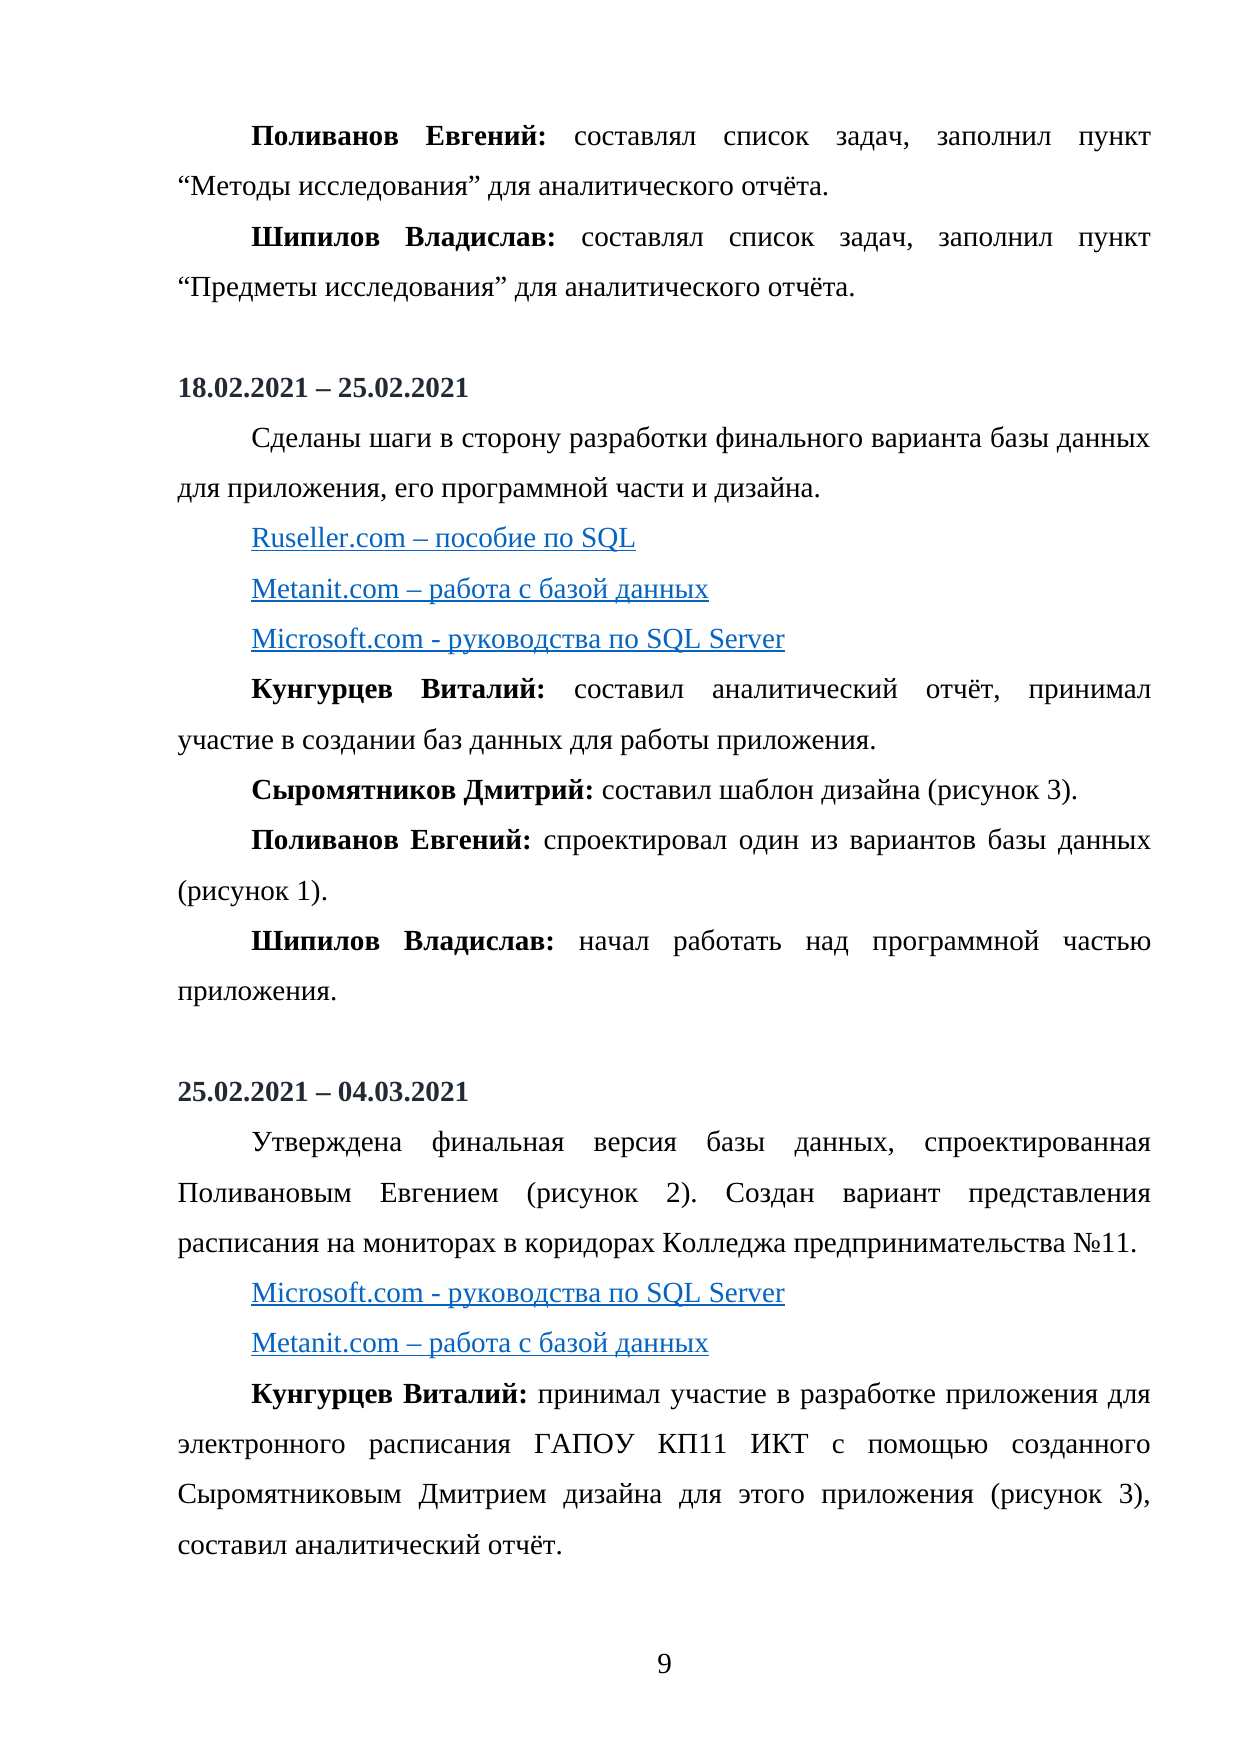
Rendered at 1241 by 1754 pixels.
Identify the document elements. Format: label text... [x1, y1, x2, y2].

text Microsoft.com - руководства по SQL Server [177, 1275, 1152, 1309]
text Сыромятников Дмитрий: составил шаблон дизайна (рисунок 3). [177, 772, 1152, 806]
text Ruseller.com – пособие по SQL [177, 521, 1152, 554]
text Утверждена финальная версия базы данных, спроектированная Поливановым Евгением (рисунок 2). Создан вариант представления расписания на мониторах в коридорах Колледжа предпринимательства №11. [177, 1124, 1152, 1258]
text Кунгурцев Виталий: составил аналитический отчёт, принимал участие в создании баз данных для работы приложения. [177, 672, 1152, 755]
text Microsoft.com - руководства по SQL Server [177, 621, 1152, 655]
text Поливанов Евгений: спроектировал один из вариантов базы данных (рисунок 1). [177, 822, 1152, 906]
text 18.02.2021 – 25.02.2021 [177, 370, 1152, 403]
text Metanit.com – работа с базой данных [177, 571, 1152, 604]
text 25.02.2021 – 04.03.2021 [177, 1074, 1152, 1108]
text Поливанов Евгений: составлял список задач, заполнил пункт “Методы исследования” для аналитического отчёта. [177, 118, 1152, 202]
text Metanit.com – работа с базой данных [177, 1326, 1152, 1359]
text Кунгурцев Виталий: принимал участие в разработке приложения для электронного расписания ГАПОУ КП11 ИКТ с помощью созданного Сыромятниковым Дмитрием дизайна для этого приложения (рисунок 3), составил аналитический отчёт. [177, 1376, 1152, 1560]
text Шипилов Владислав: составлял список задач, заполнил пункт “Предметы исследования” для аналитического отчёта. [177, 219, 1152, 303]
text Шипилов Владислав: начал работать над программной частью приложения. [177, 923, 1152, 1007]
text Сделаны шаги в сторону разработки финального варианта базы данных для приложения, его программной части и дизайна. [177, 420, 1152, 504]
